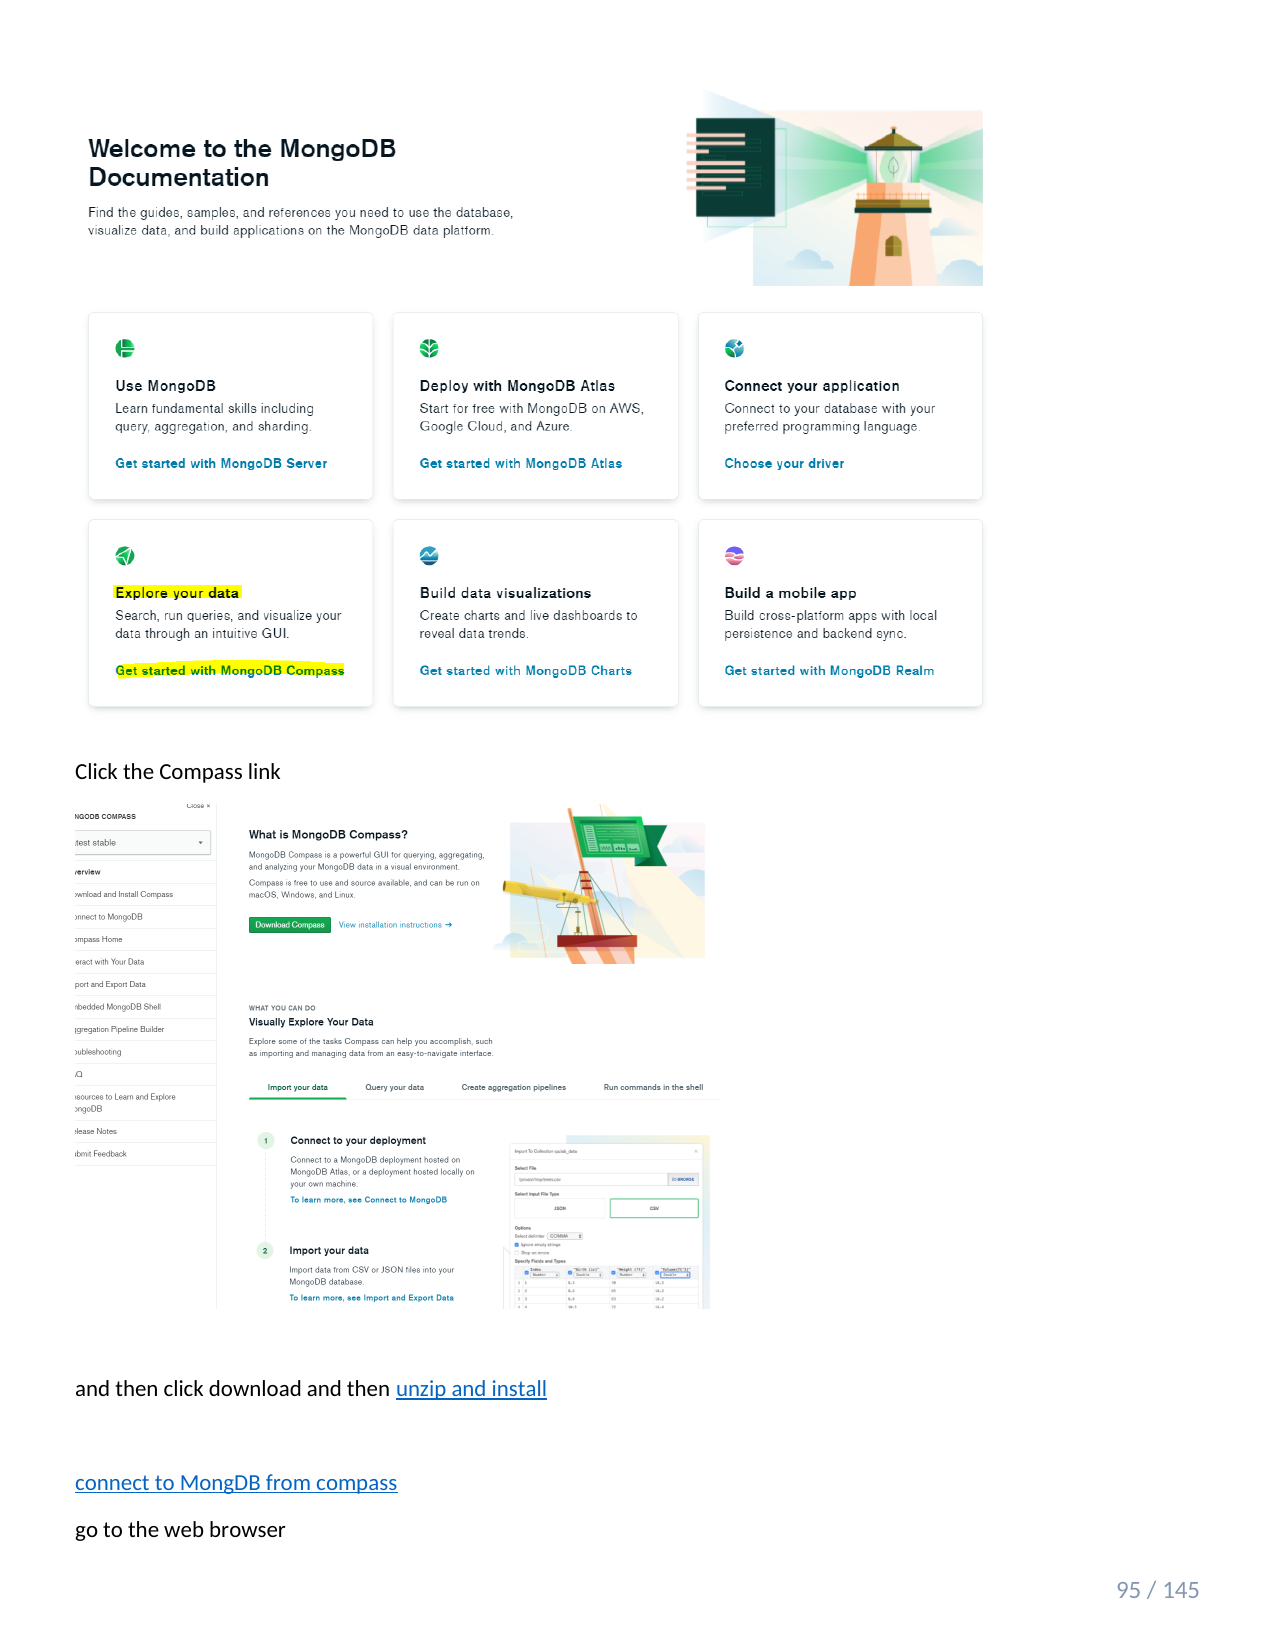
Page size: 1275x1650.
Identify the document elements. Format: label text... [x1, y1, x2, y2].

text go to the web browser [75, 1515, 1200, 1543]
picture [75, 75, 1032, 739]
picture [75, 804, 719, 1309]
text and then click download and then unzip and install [75, 1374, 1200, 1402]
text connect to MongDB from compass [75, 1468, 1200, 1496]
text Click the Compass link [75, 757, 1200, 785]
